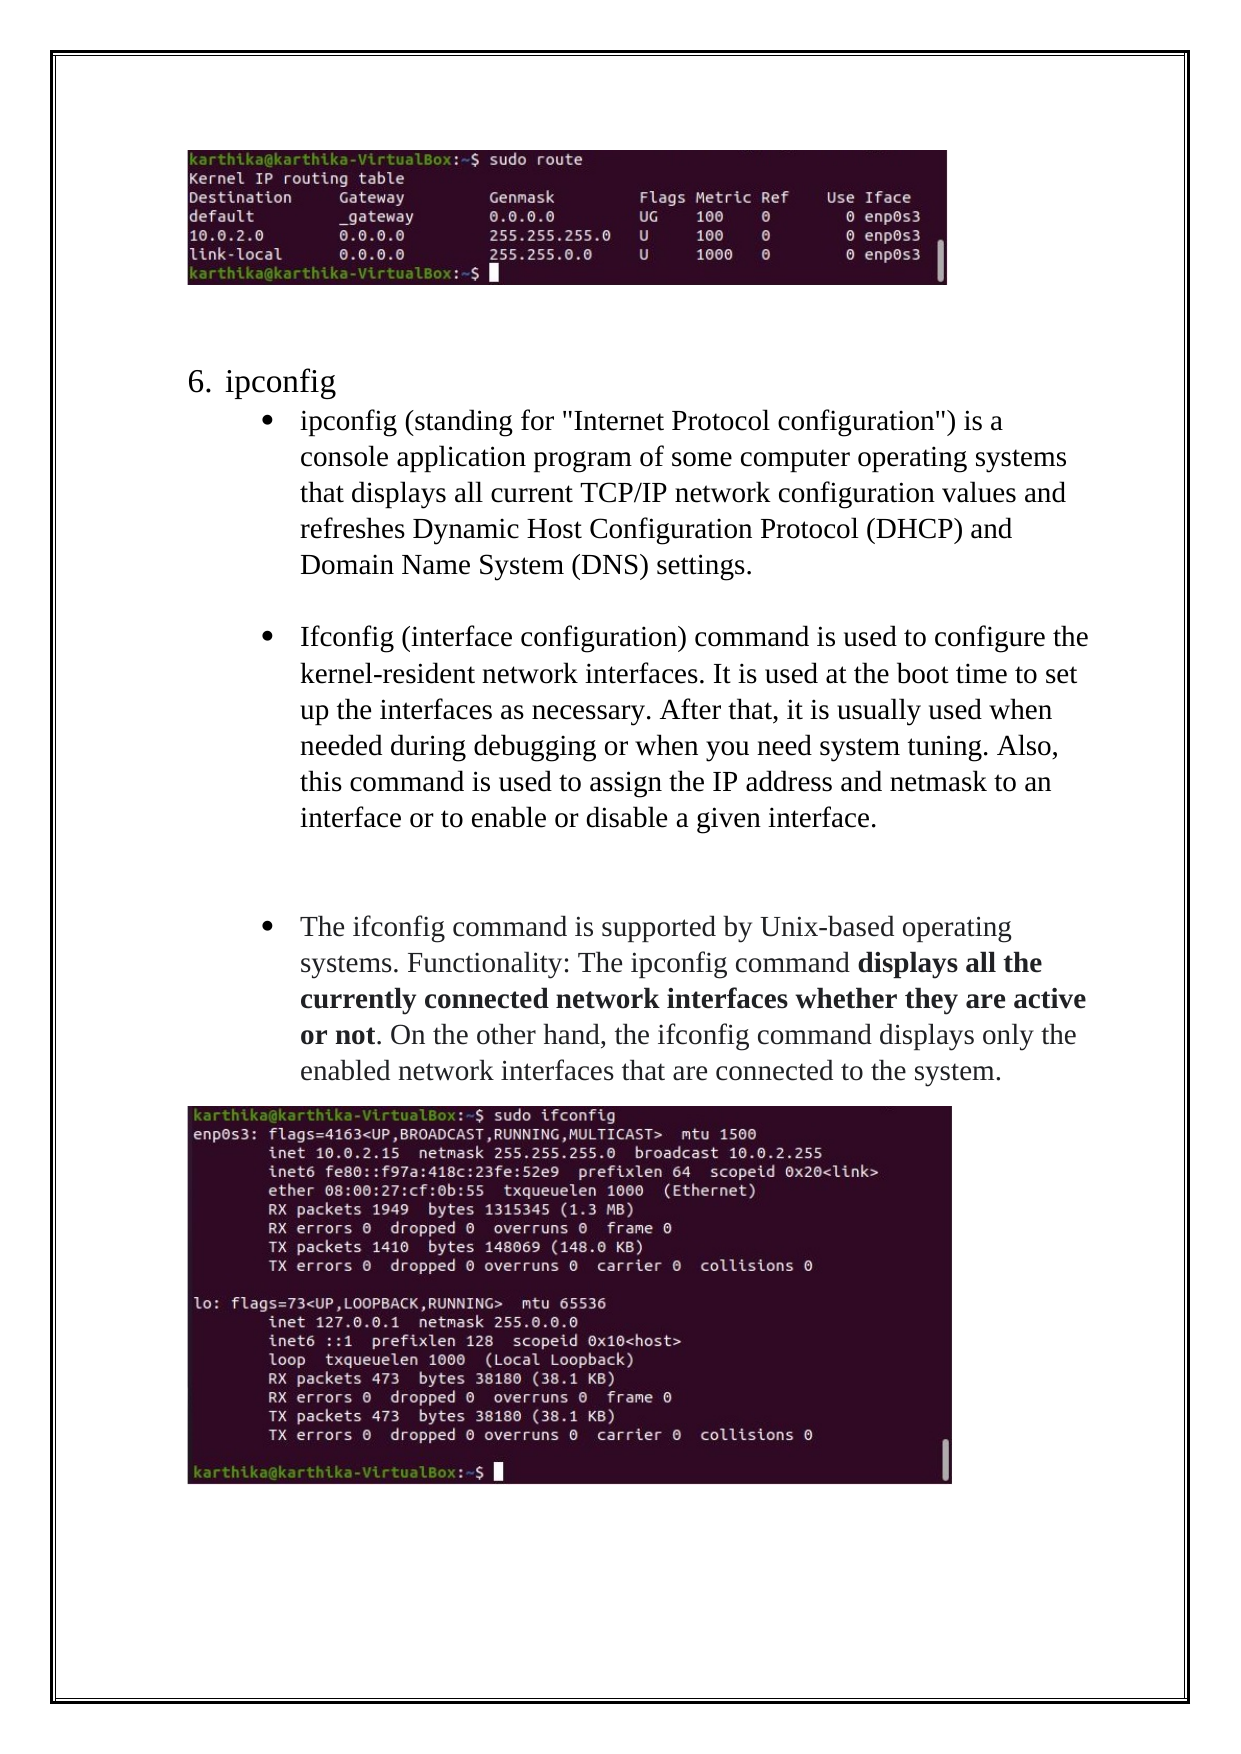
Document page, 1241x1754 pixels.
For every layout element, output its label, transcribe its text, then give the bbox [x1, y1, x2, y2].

list ipconfig [187, 361, 1090, 399]
picture [187, 150, 948, 285]
list ipconfig (standing for "Internet Protocol configuration") is a console application program of some computer operating systems that displays all current TCP/IP network configuration values and refreshes Dynamic Host Configuration Protocol (DHCP) and Domain Name System (DNS) settings. [262, 403, 1090, 581]
picture [187, 1106, 953, 1485]
list The ifconfig command is supported by Unix-based operating systems. Functionality: The ipconfig command displays all the currently connected network interfaces whether they are active or not. On the other hand, the ifconfig command displays only the enabled network interfaces that are connected to the system. [262, 909, 1090, 1087]
list Ifconfig (interface configuration) command is used to configure the kernel-resident network interfaces. It is used at the boot time to set up the interfaces as necessary. After that, it is usually used when needed during debugging or when you need system tuning. Also, this command is used to assign the IP address and netmask to an interface or to enable or disable a given interface. [262, 619, 1090, 834]
